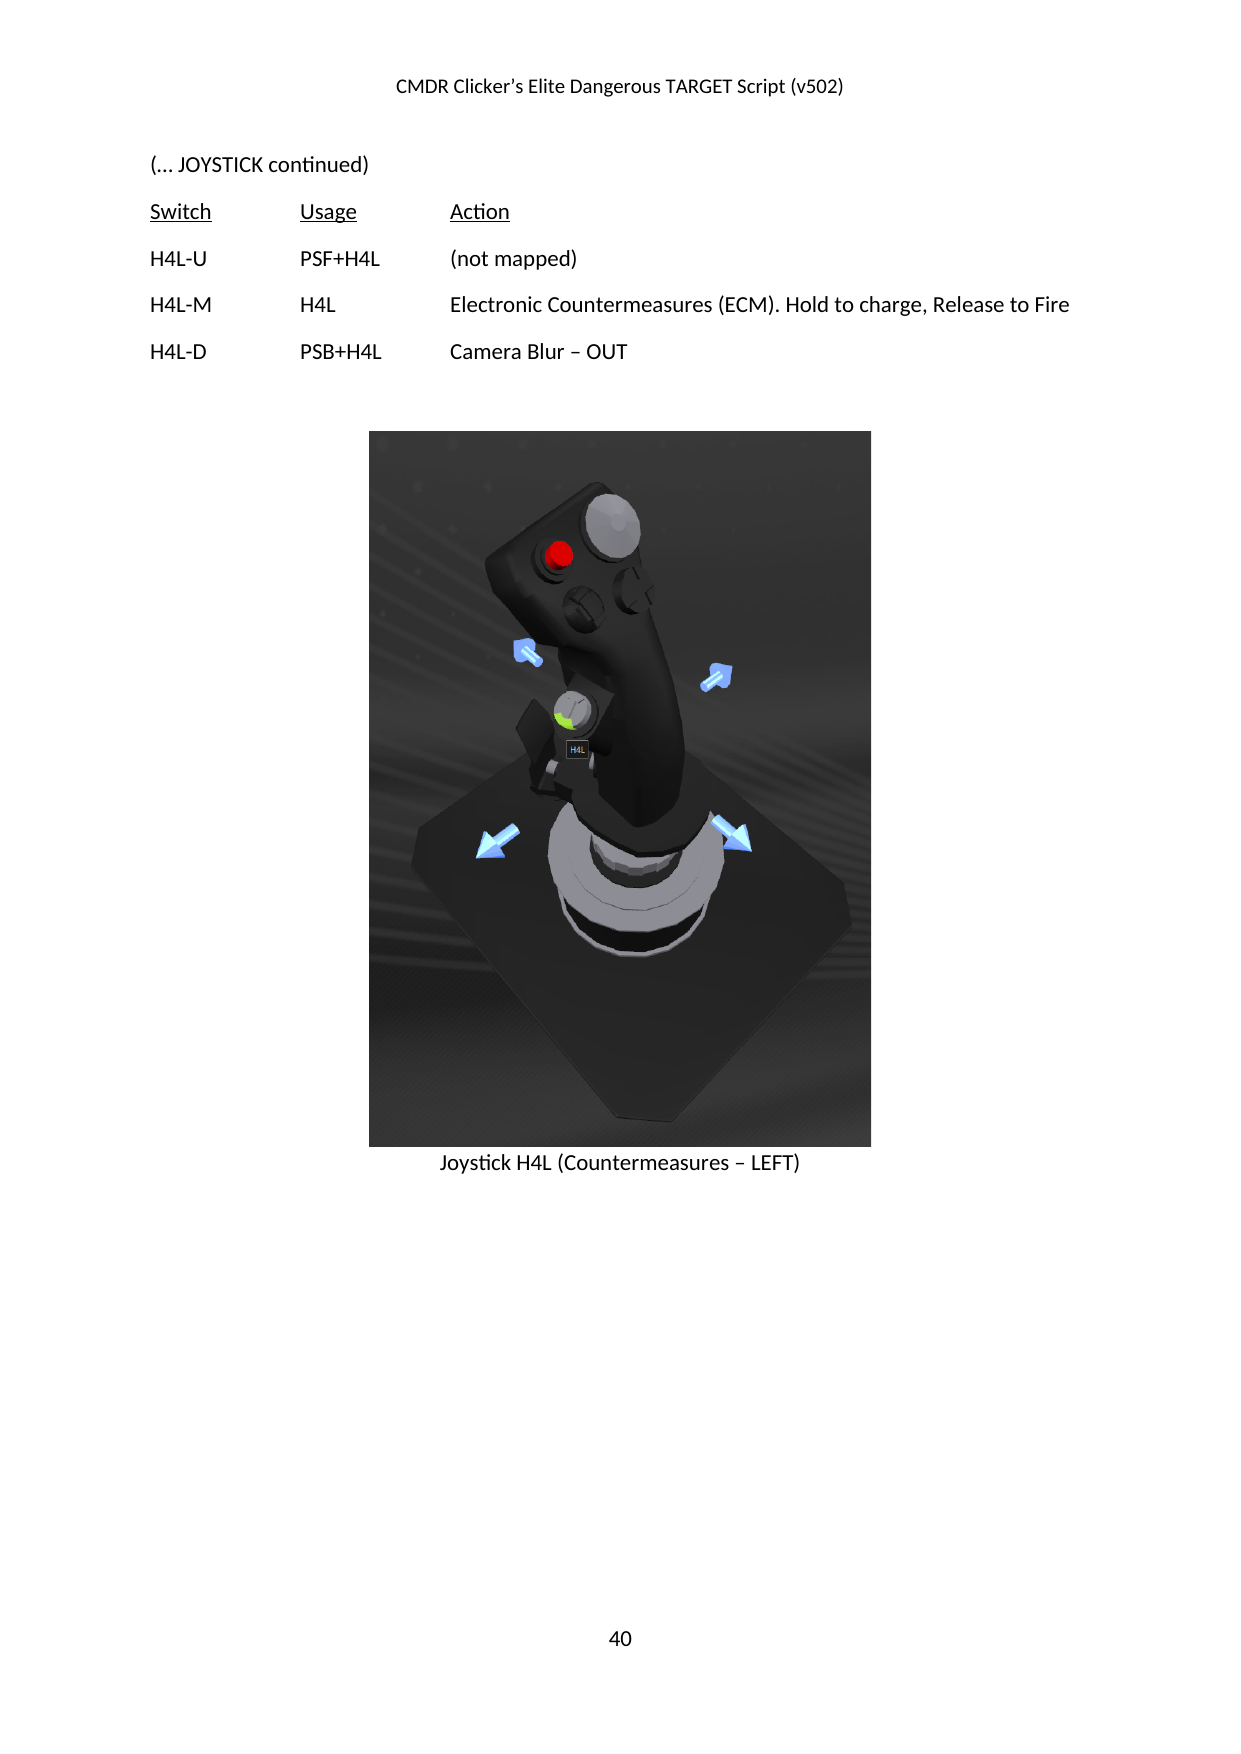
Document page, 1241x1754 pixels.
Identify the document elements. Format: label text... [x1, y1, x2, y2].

text H4L-M H4L Electronic Countermeasures (ECM). Hold to charge, Release to Fire [150, 291, 1090, 319]
picture [369, 431, 872, 1147]
text (… JOYSTICK continued) [150, 150, 1090, 178]
text Switch Usage Action [150, 197, 1090, 225]
text H4L-U PSF+H4L (not mapped) [150, 244, 1090, 272]
text H4L-D PSB+H4L Camera Blur – OUT [150, 337, 1090, 366]
